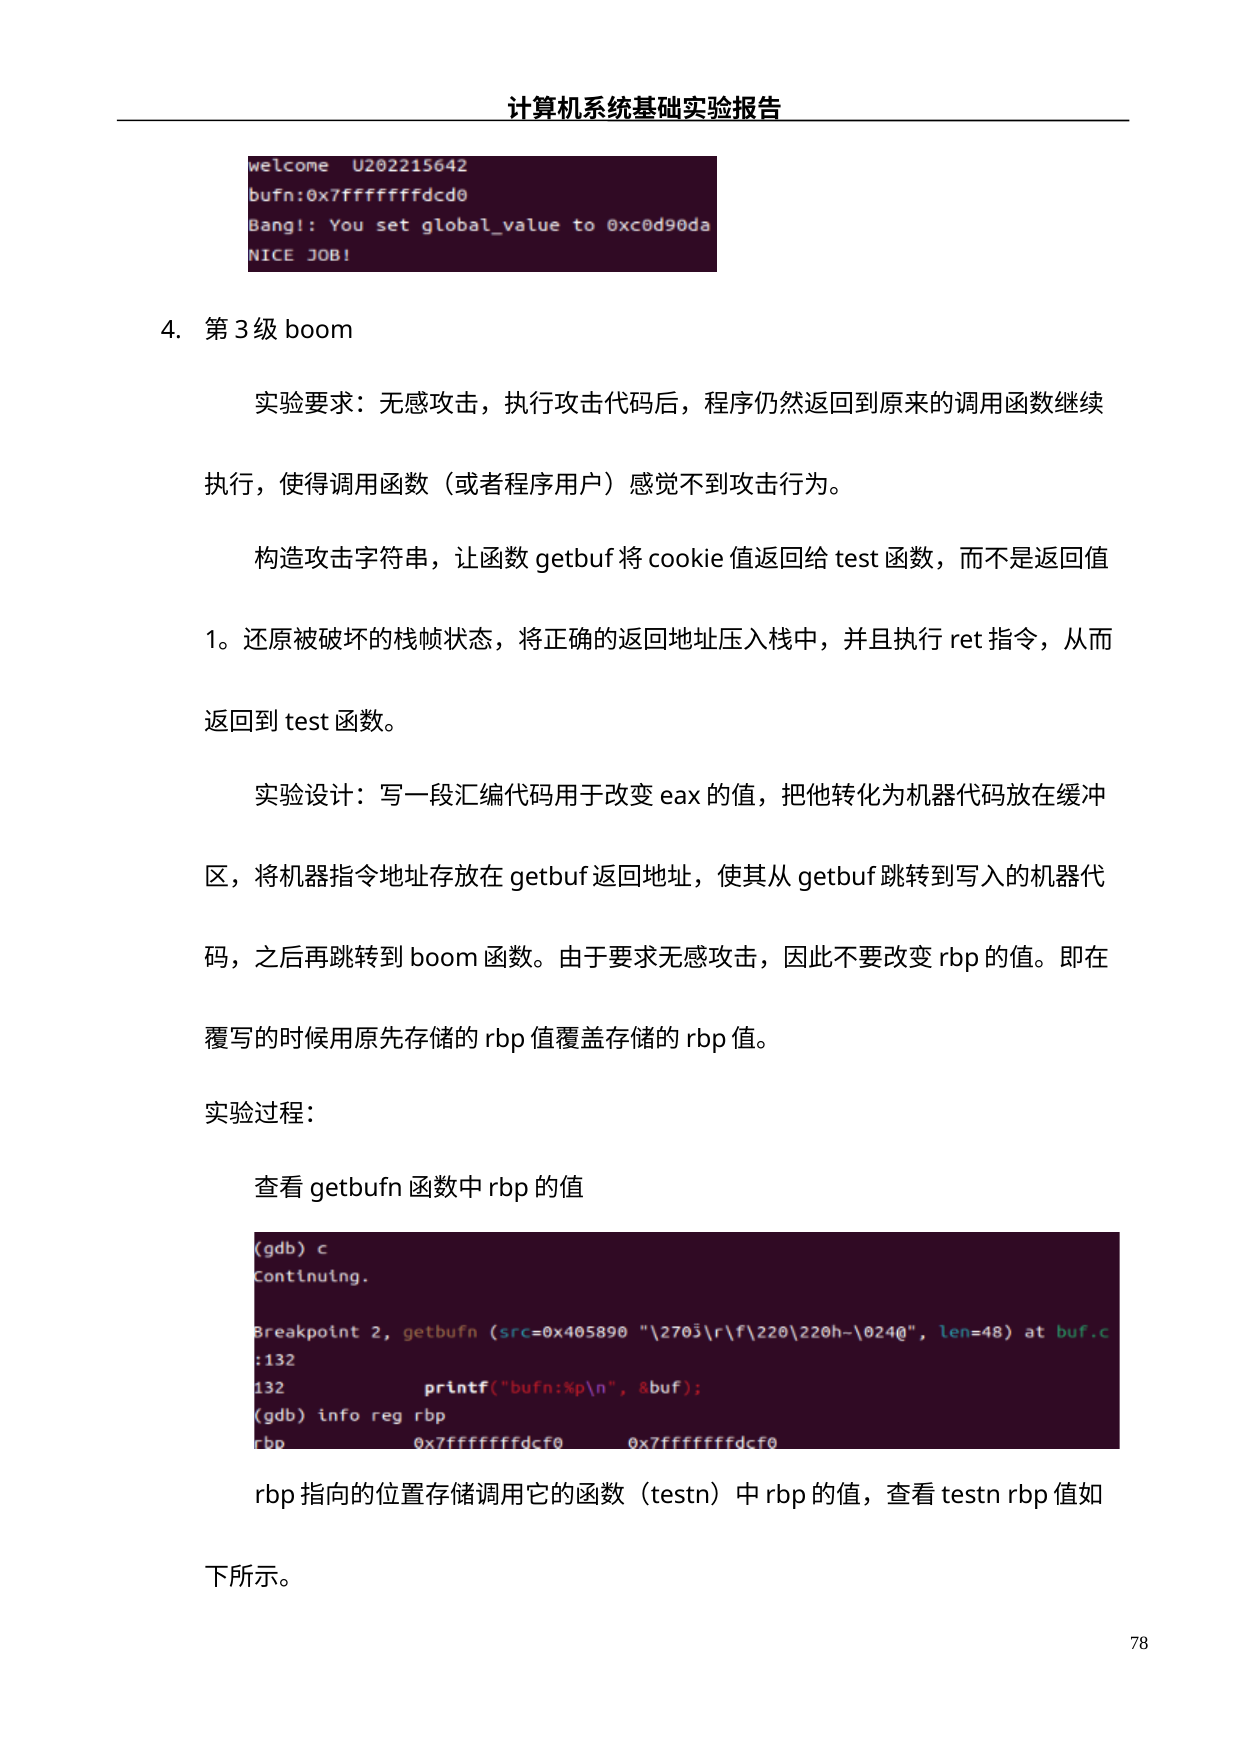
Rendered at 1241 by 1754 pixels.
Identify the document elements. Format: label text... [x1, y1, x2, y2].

list 构造攻击字符串，让函数 getbuf将cookie值返回给 test函数，而不是返回值1。还原被破坏的栈帧状态，将正确的返回地址压入栈中，并且执行 ret 指令，从而返回到 test函数。 [204, 524, 1123, 752]
list 查看getbufn函数中rbp的值 [204, 1153, 1123, 1218]
list 第3级 boom [161, 295, 1123, 360]
picture [248, 156, 717, 272]
picture [254, 1232, 1120, 1449]
list 实验要求：无感攻击，执行攻击代码后，程序仍然返回到原来的调用函数继续执行，使得调用函数（或者程序用户）感觉不到攻击行为。 [204, 369, 1123, 515]
list 实验过程： [204, 1079, 1123, 1144]
list 实验设计：写一段汇编代码用于改变eax的值，把他转化为机器代码放在缓冲区，将机器指令地址存放在getbuf返回地址，使其从getbuf跳转到写入的机器代码，之后再跳转到boom函数。由于要求无感攻击，因此不要改变rbp的值。即在覆写的时候用原先存储的rbp值覆盖存储的rbp值。 [204, 761, 1123, 1069]
list rbp指向的位置存储调用它的函数（testn）中rbp的值，查看testn rbp值如下所示。 [204, 1461, 1123, 1607]
